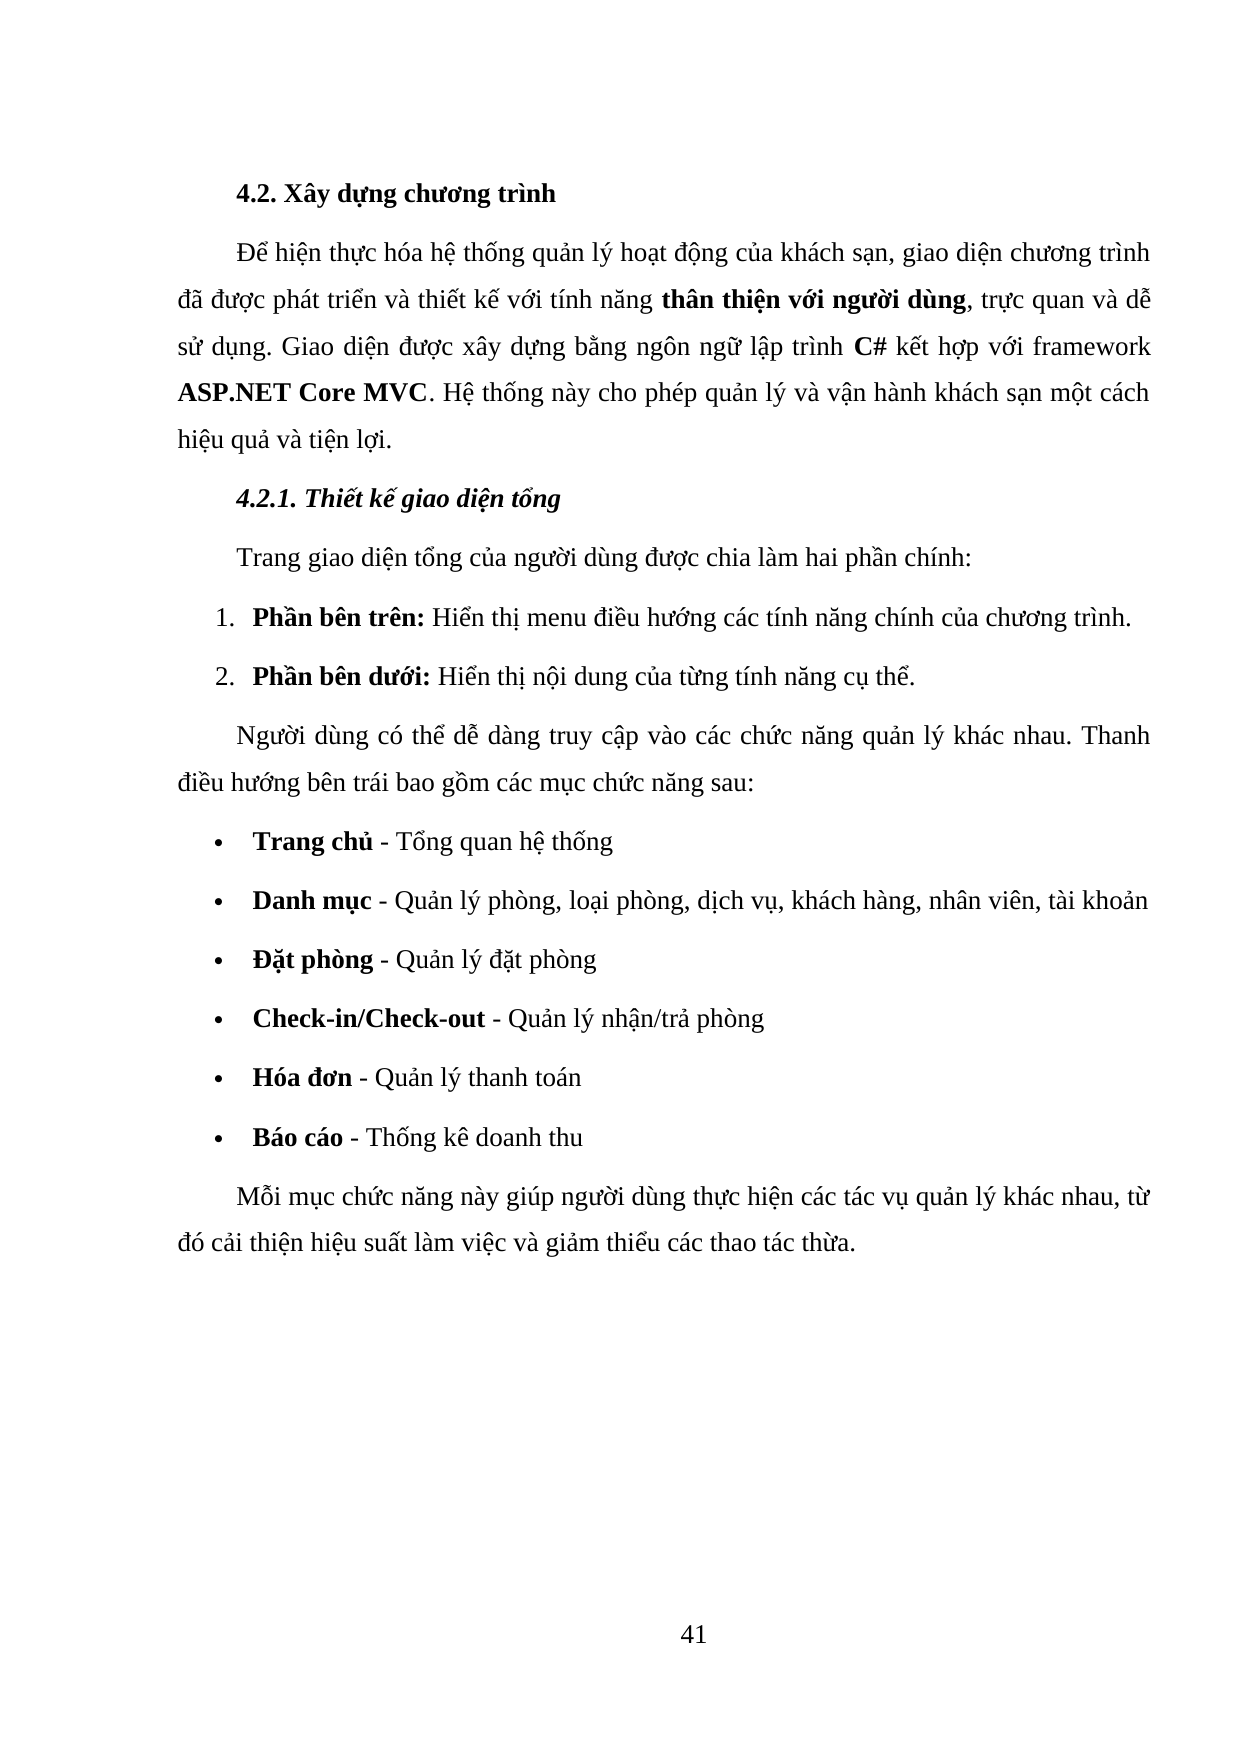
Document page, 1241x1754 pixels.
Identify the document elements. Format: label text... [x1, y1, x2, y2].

text Để hiện thực hóa hệ thống quản lý hoạt động của khách sạn, giao diện chương trình đã được phát triển và thiết kế với tính năng thân thiện với người dùng, trực quan và dễ sử dụng. Giao diện được xây dựng bằng ngôn ngữ lập trình C# kết hợp với framework ASP.NET Core MVC. Hệ thống này cho phép quản lý và vận hành khách sạn một cách hiệu quả và tiện lợi. [177, 236, 1152, 454]
list Đặt phòng - Quản lý đặt phòng [215, 943, 1152, 974]
list Phần bên trên: Hiển thị menu điều hướng các tính năng chính của chương trình. [215, 601, 1152, 632]
text Mỗi mục chức năng này giúp người dùng thực hiện các tác vụ quản lý khác nhau, từ đó cải thiện hiệu suất làm việc và giảm thiểu các thao tác thừa. [177, 1180, 1152, 1258]
text 4.2.1. Thiết kế giao diện tổng [177, 482, 1152, 513]
text Trang giao diện tổng của người dùng được chia làm hai phần chính: [177, 541, 1152, 573]
list Check-in/Check-out - Quản lý nhận/trả phòng [215, 1002, 1152, 1033]
text Người dùng có thể dễ dàng truy cập vào các chức năng quản lý khác nhau. Thanh điều hướng bên trái bao gồm các mục chức năng sau: [177, 719, 1152, 797]
list Danh mục - Quản lý phòng, loại phòng, dịch vụ, khách hàng, nhân viên, tài khoản [215, 884, 1152, 915]
list Phần bên dưới: Hiển thị nội dung của từng tính năng cụ thể. [215, 660, 1152, 691]
list Trang chủ - Tổng quan hệ thống [215, 825, 1152, 856]
text 4.2. Xây dựng chương trình [177, 177, 1152, 208]
list Báo cáo - Thống kê doanh thu [215, 1121, 1152, 1152]
list Hóa đơn - Quản lý thanh toán [215, 1061, 1152, 1093]
